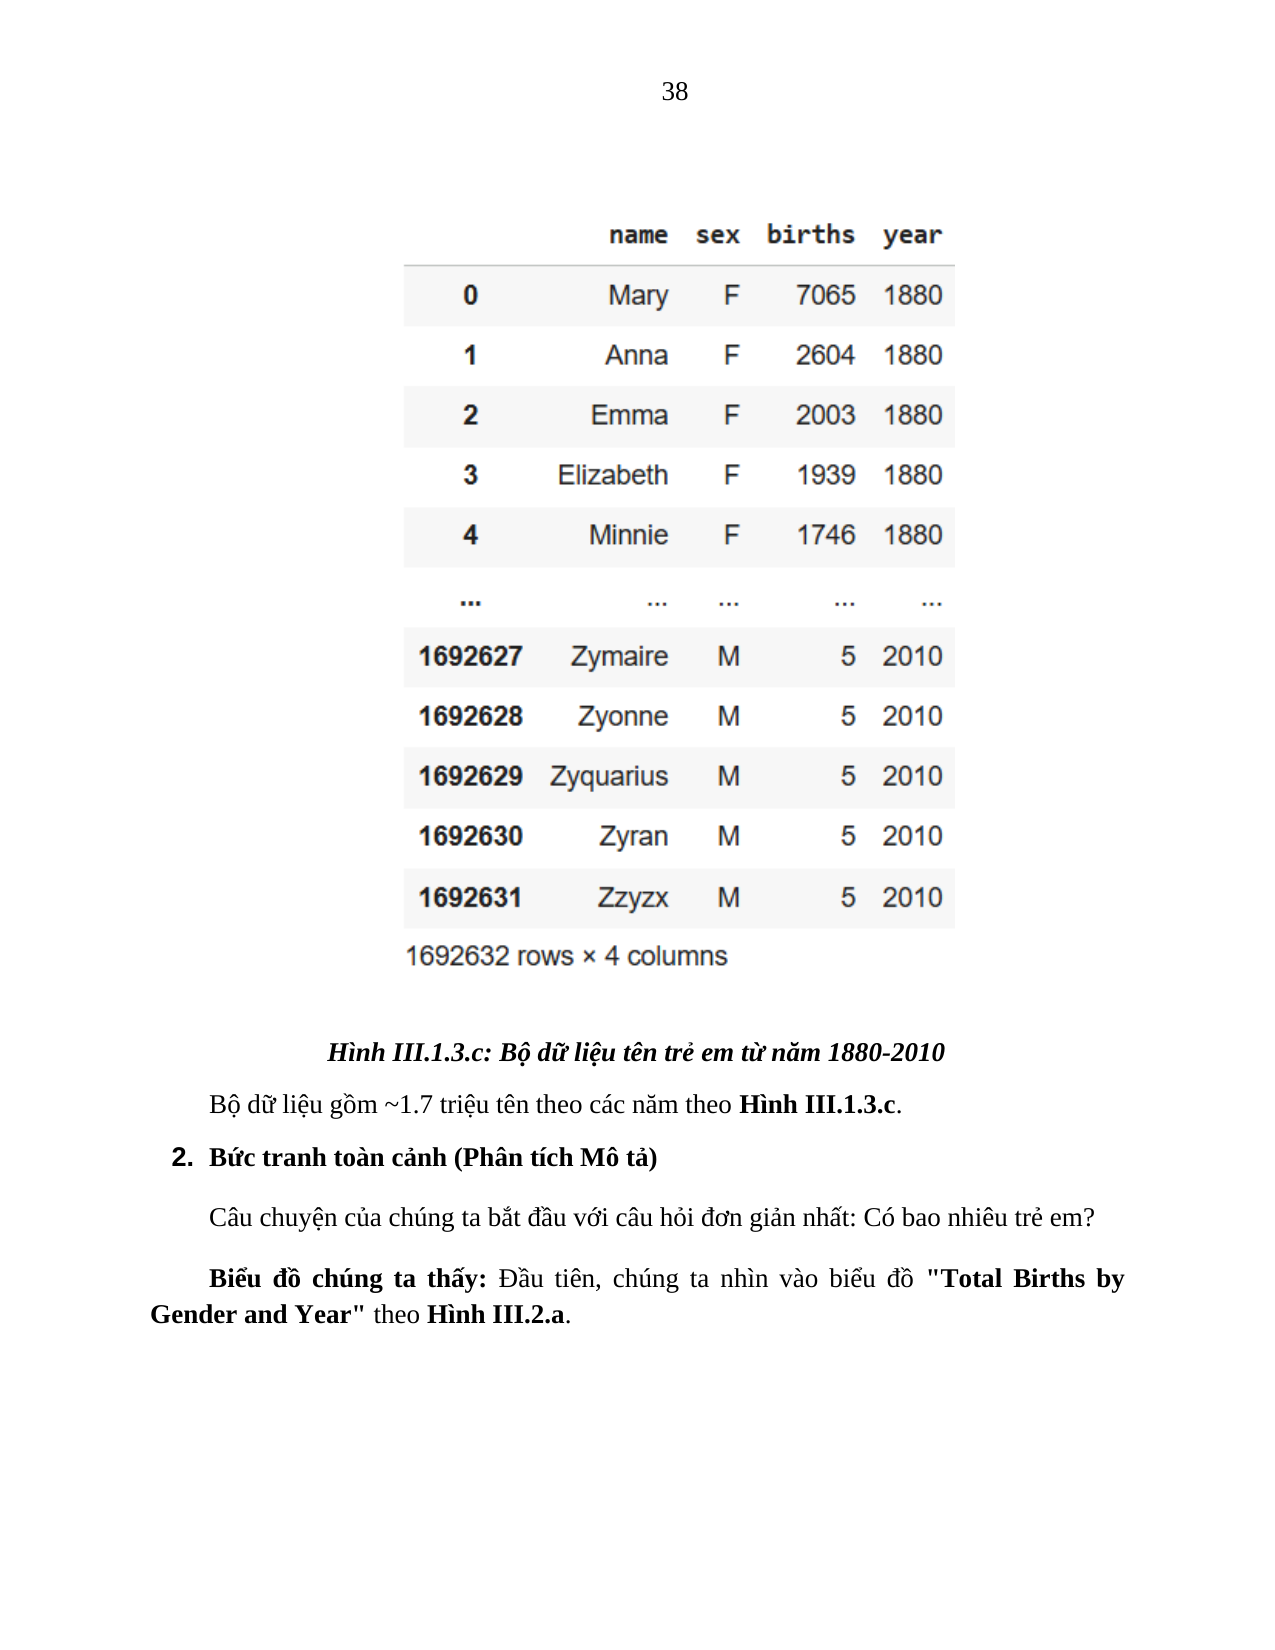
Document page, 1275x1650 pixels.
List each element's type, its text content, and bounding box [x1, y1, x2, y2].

text Biểu đồ chúng ta thấy: Đầu tiên, chúng ta nhìn vào biểu đồ "Total Births by Gender and Year" theo Hình III.2.a. [150, 1262, 1125, 1329]
text Câu chuyện của chúng ta bắt đầu với câu hỏi đơn giản nhất: Có bao nhiêu trẻ em? [150, 1201, 1125, 1233]
text Hình III.1.3.c: Bộ dữ liệu tên trẻ em từ năm 1880-2010 [150, 1000, 1125, 1067]
picture [395, 202, 955, 981]
text Bộ dữ liệu gồm ~1.7 triệu tên theo các năm theo Hình III.1.3.c. [150, 1088, 1125, 1119]
subtitle Bức tranh toàn cảnh (Phân tích Mô tả) [171, 1141, 1125, 1172]
